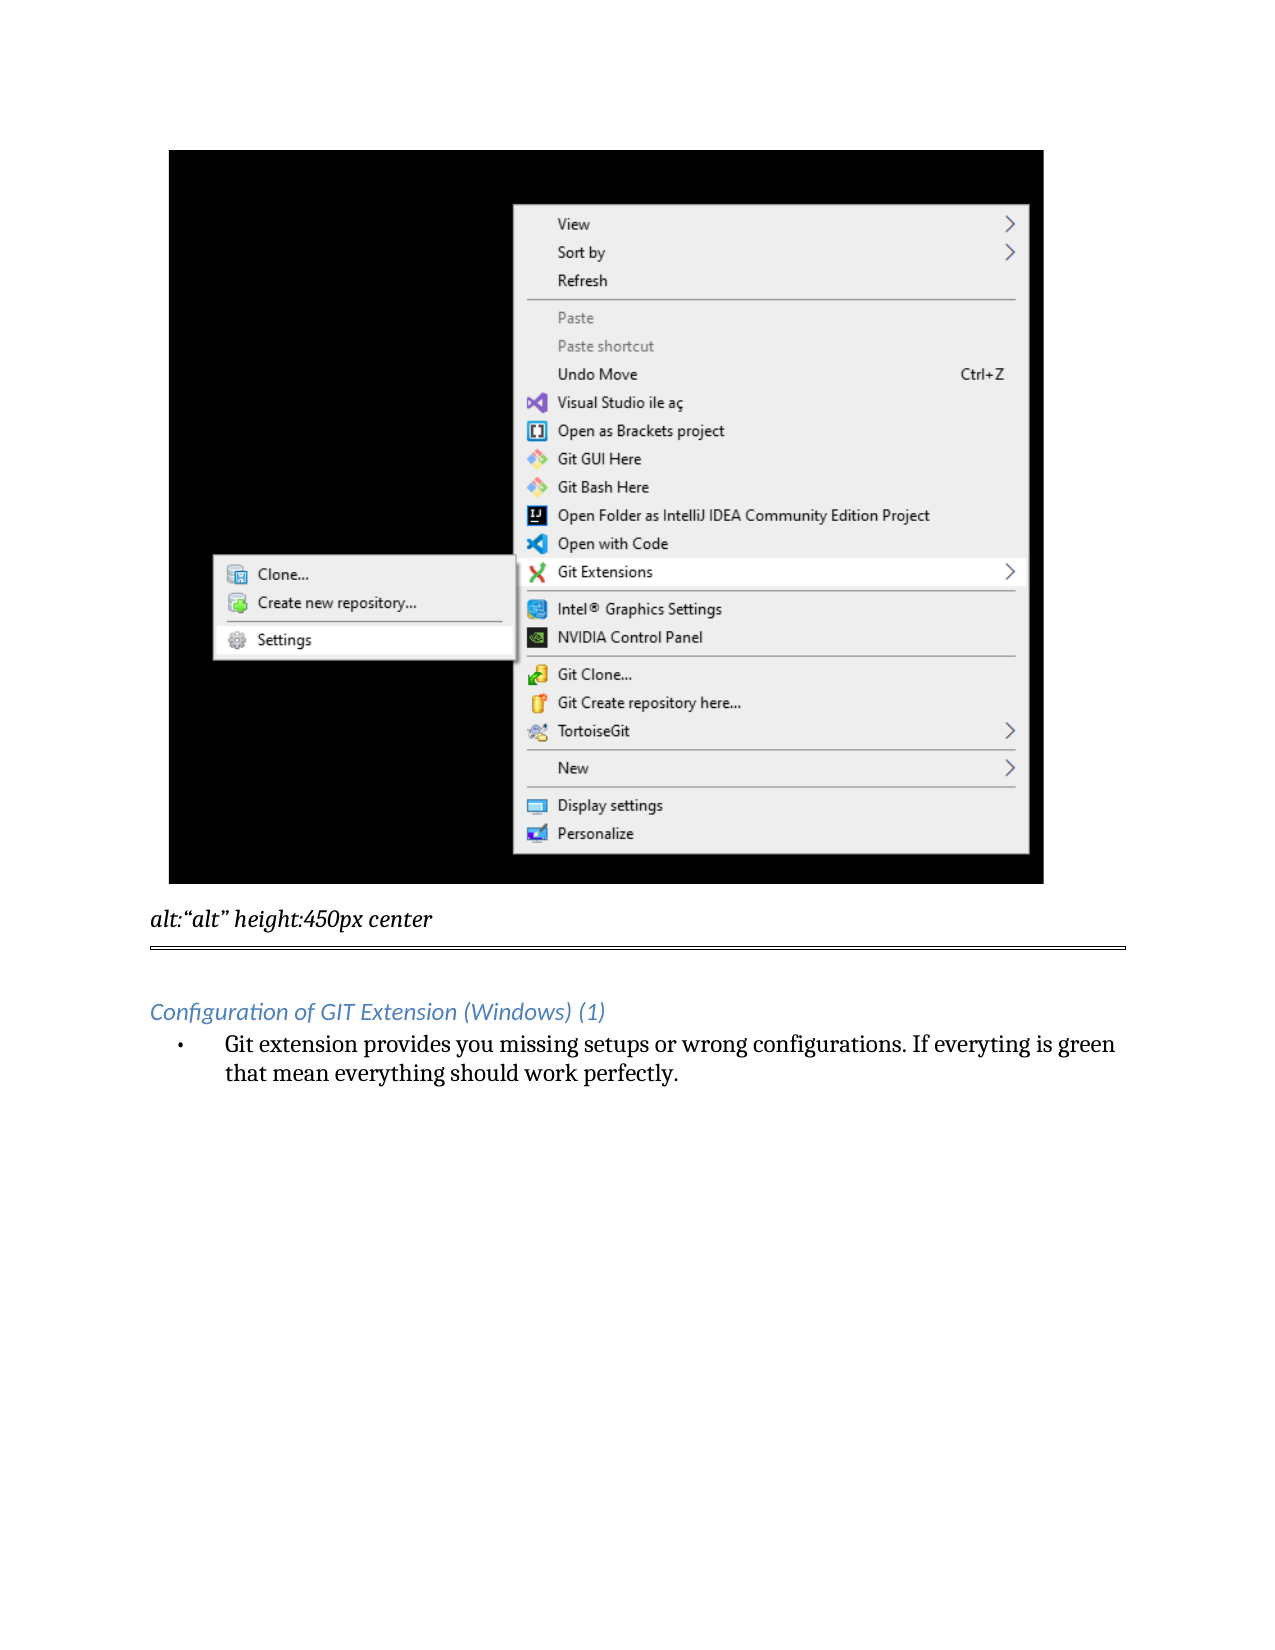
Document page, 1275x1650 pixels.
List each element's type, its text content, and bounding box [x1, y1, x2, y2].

text alt:“alt” height:450px center [150, 905, 1125, 934]
subtitle Configuration of GIT Extension (Windows) (1) [150, 996, 1125, 1026]
picture [168, 150, 1044, 884]
list Git extension provides you missing setups or wrong configurations. If everyting is green that mean everything should work perfectly. [175, 1030, 1125, 1087]
